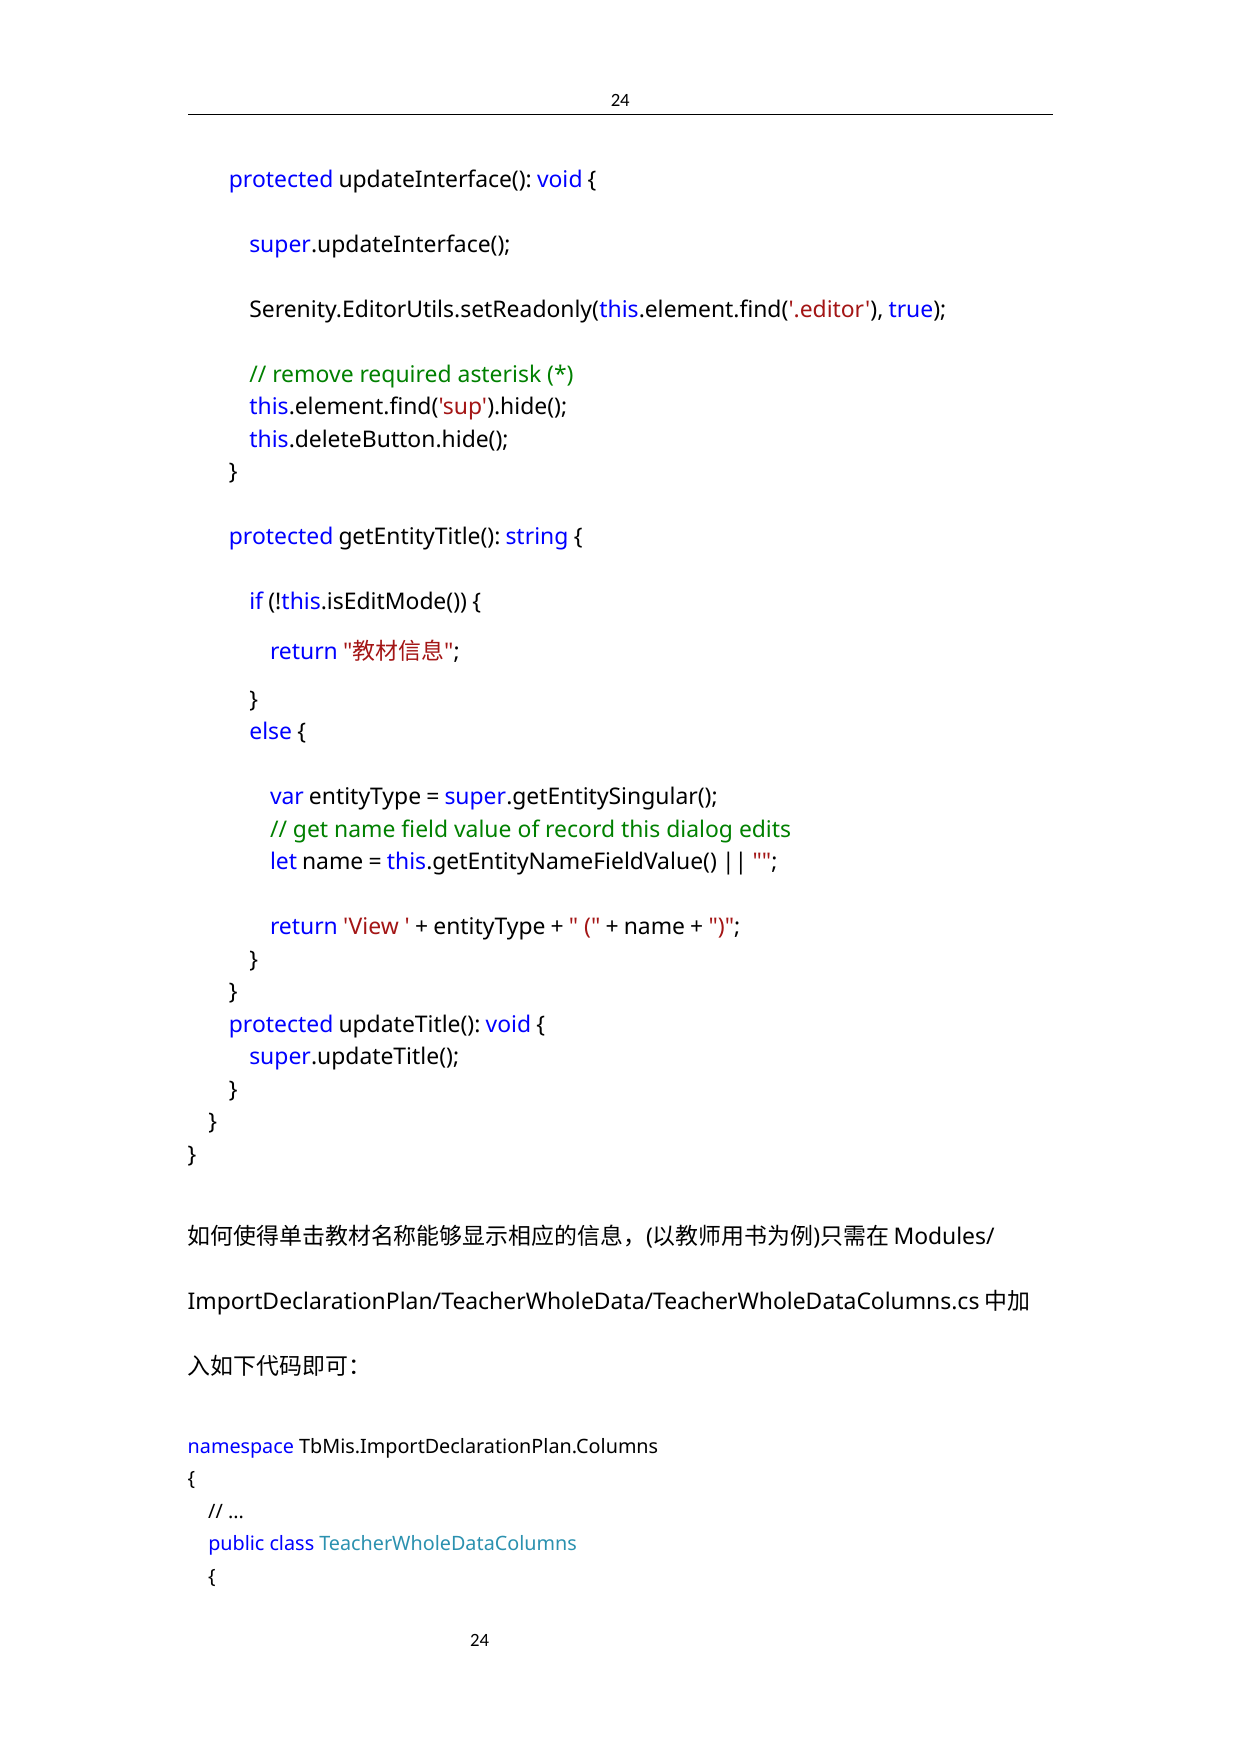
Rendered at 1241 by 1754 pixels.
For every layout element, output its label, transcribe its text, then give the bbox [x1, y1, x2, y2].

text Serenity.EditorUtils.setReadonly(this.element.find('.editor'), true); [187, 292, 1053, 324]
text this.element.find('sup').hide(); [187, 389, 1053, 422]
text { [187, 1462, 1053, 1494]
text else { [187, 714, 1053, 747]
text return 'View ' + entityType + " (" + name + ")"; [187, 909, 1053, 942]
text protected updateInterface(): void { [187, 162, 1053, 194]
text } [187, 682, 1053, 714]
text protected getEntityTitle(): string { [187, 519, 1053, 552]
text namespace TbMis.ImportDeclarationPlan.Columns [187, 1429, 1053, 1462]
text } [187, 1072, 1053, 1104]
text 如何使得单击教材名称能够显示相应的信息，(以教师用书为例)只需在Modules/ImportDeclarationPlan/TeacherWholeData/TeacherWholeDataColumns.cs中加入如下代码即可： [187, 1202, 1053, 1397]
text // get name field value of record this dialog edits [187, 812, 1053, 844]
text super.updateTitle(); [187, 1039, 1053, 1072]
text } [187, 1137, 1053, 1169]
text protected updateTitle(): void { [187, 1007, 1053, 1039]
text if (!this.isEditMode()) { [187, 584, 1053, 617]
text super.updateInterface(); [187, 227, 1053, 259]
text public class TeacherWholeDataColumns [187, 1527, 1053, 1559]
text return "教材信息"; [187, 617, 1053, 682]
text this.deleteButton.hide(); [187, 422, 1053, 454]
text } [187, 974, 1053, 1007]
text // remove required asterisk (*) [187, 357, 1053, 389]
text } [187, 454, 1053, 487]
text } [187, 1104, 1053, 1137]
text { [187, 1559, 1053, 1592]
text // ... [187, 1494, 1053, 1527]
text var entityType = super.getEntitySingular(); [187, 779, 1053, 812]
text } [187, 942, 1053, 974]
text let name = this.getEntityNameFieldValue() || ""; [187, 844, 1053, 877]
